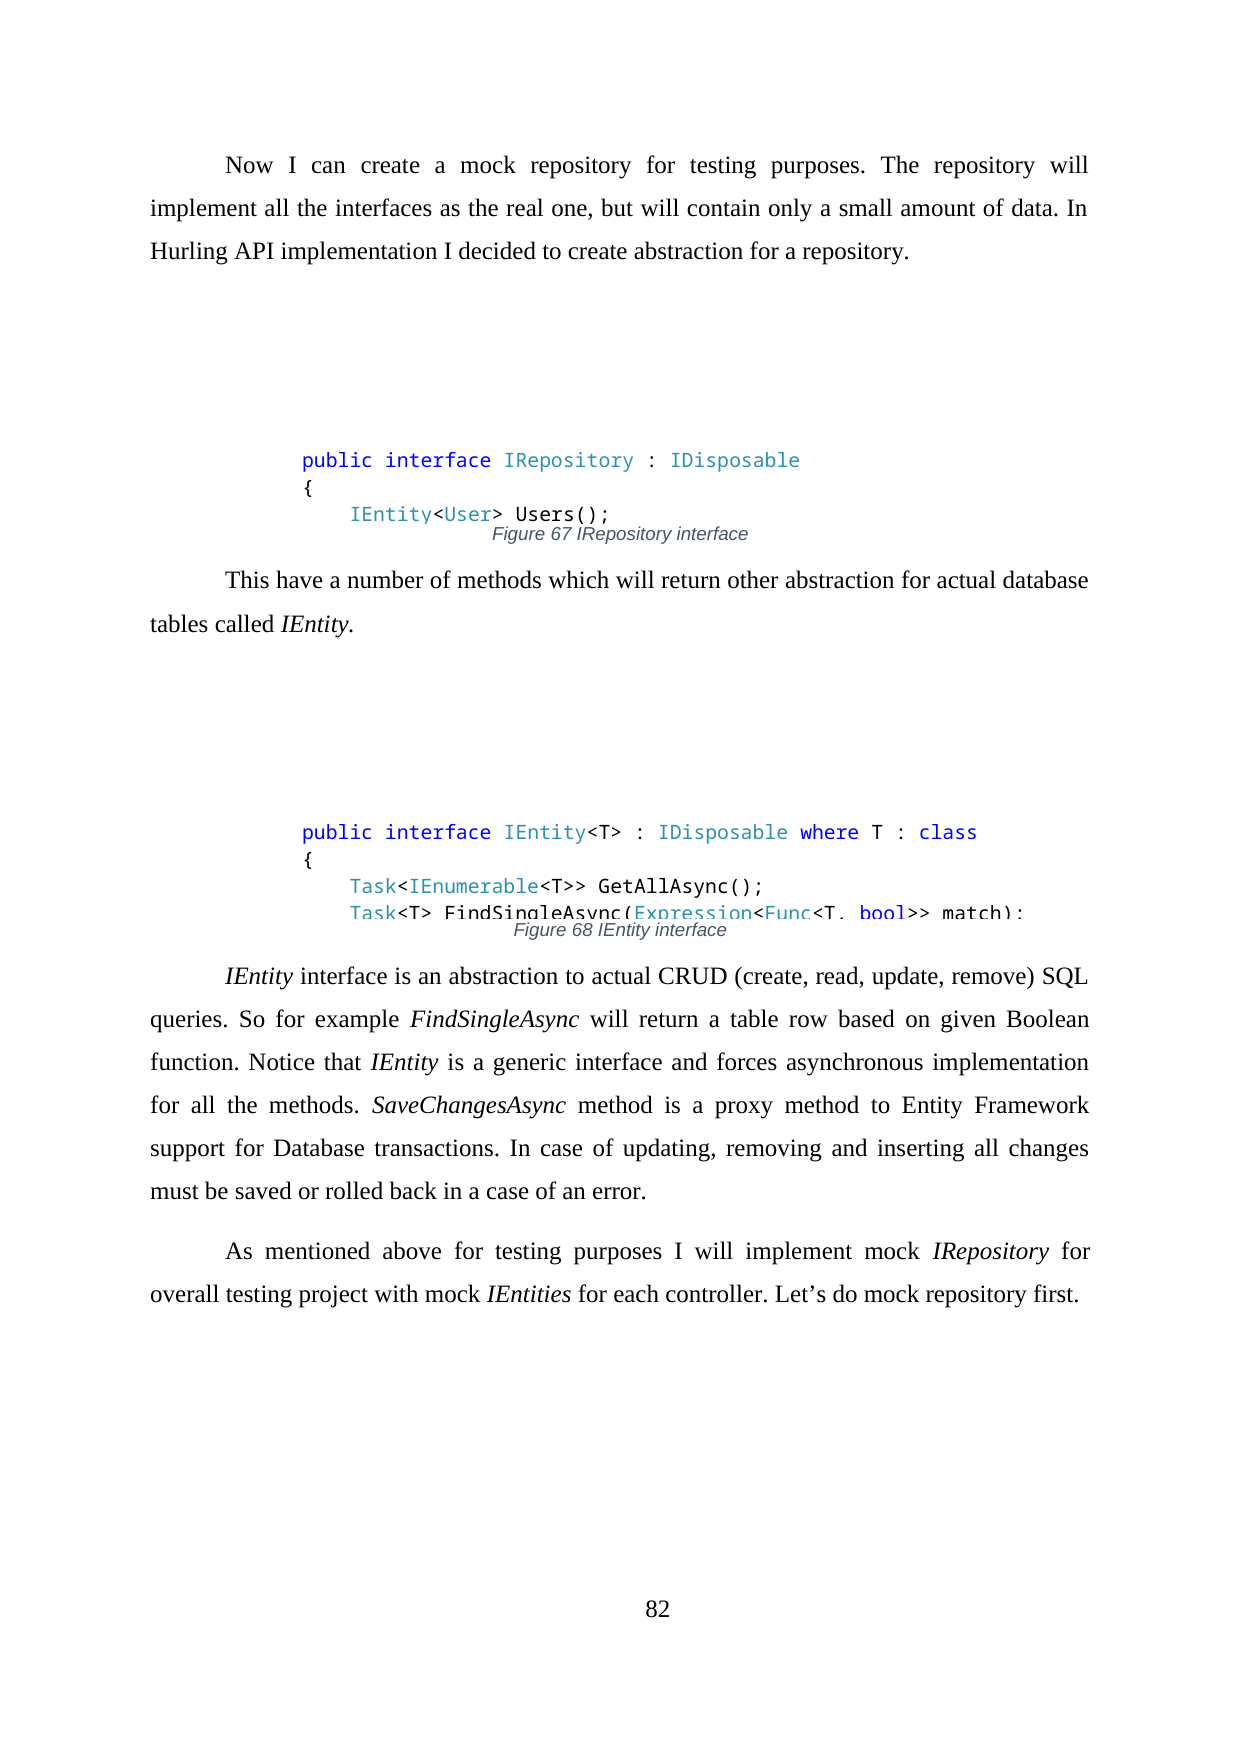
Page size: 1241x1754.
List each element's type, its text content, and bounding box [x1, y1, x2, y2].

text As mentioned above for testing purposes I will implement mock IRepository for overall testing project with mock IEntities for each controller. Let’s do mock repository first. [150, 1236, 1090, 1308]
text Now I can create a mock repository for testing purposes. The repository will implement all the interfaces as the real one, but will contain only a small amount of data. In Hurling API implementation I decided to create abstraction for a repository. [150, 150, 1090, 265]
text This have a number of methods which will return other abstraction for actual database tables called IEntity. [150, 566, 1090, 637]
text IEntity interface is an abstraction to actual CRUD (create, read, update, remove) SQL queries. So for example FindSingleAsync will return a table row based on given Boolean function. Notice that IEntity is a generic interface and forces asynchronous implementation for all the methods. SaveChangesAsync method is a proxy method to Entity Framework support for Database transactions. In case of updating, removing and inserting all changes must be saved or rolled back in a case of an error. [150, 961, 1090, 1205]
